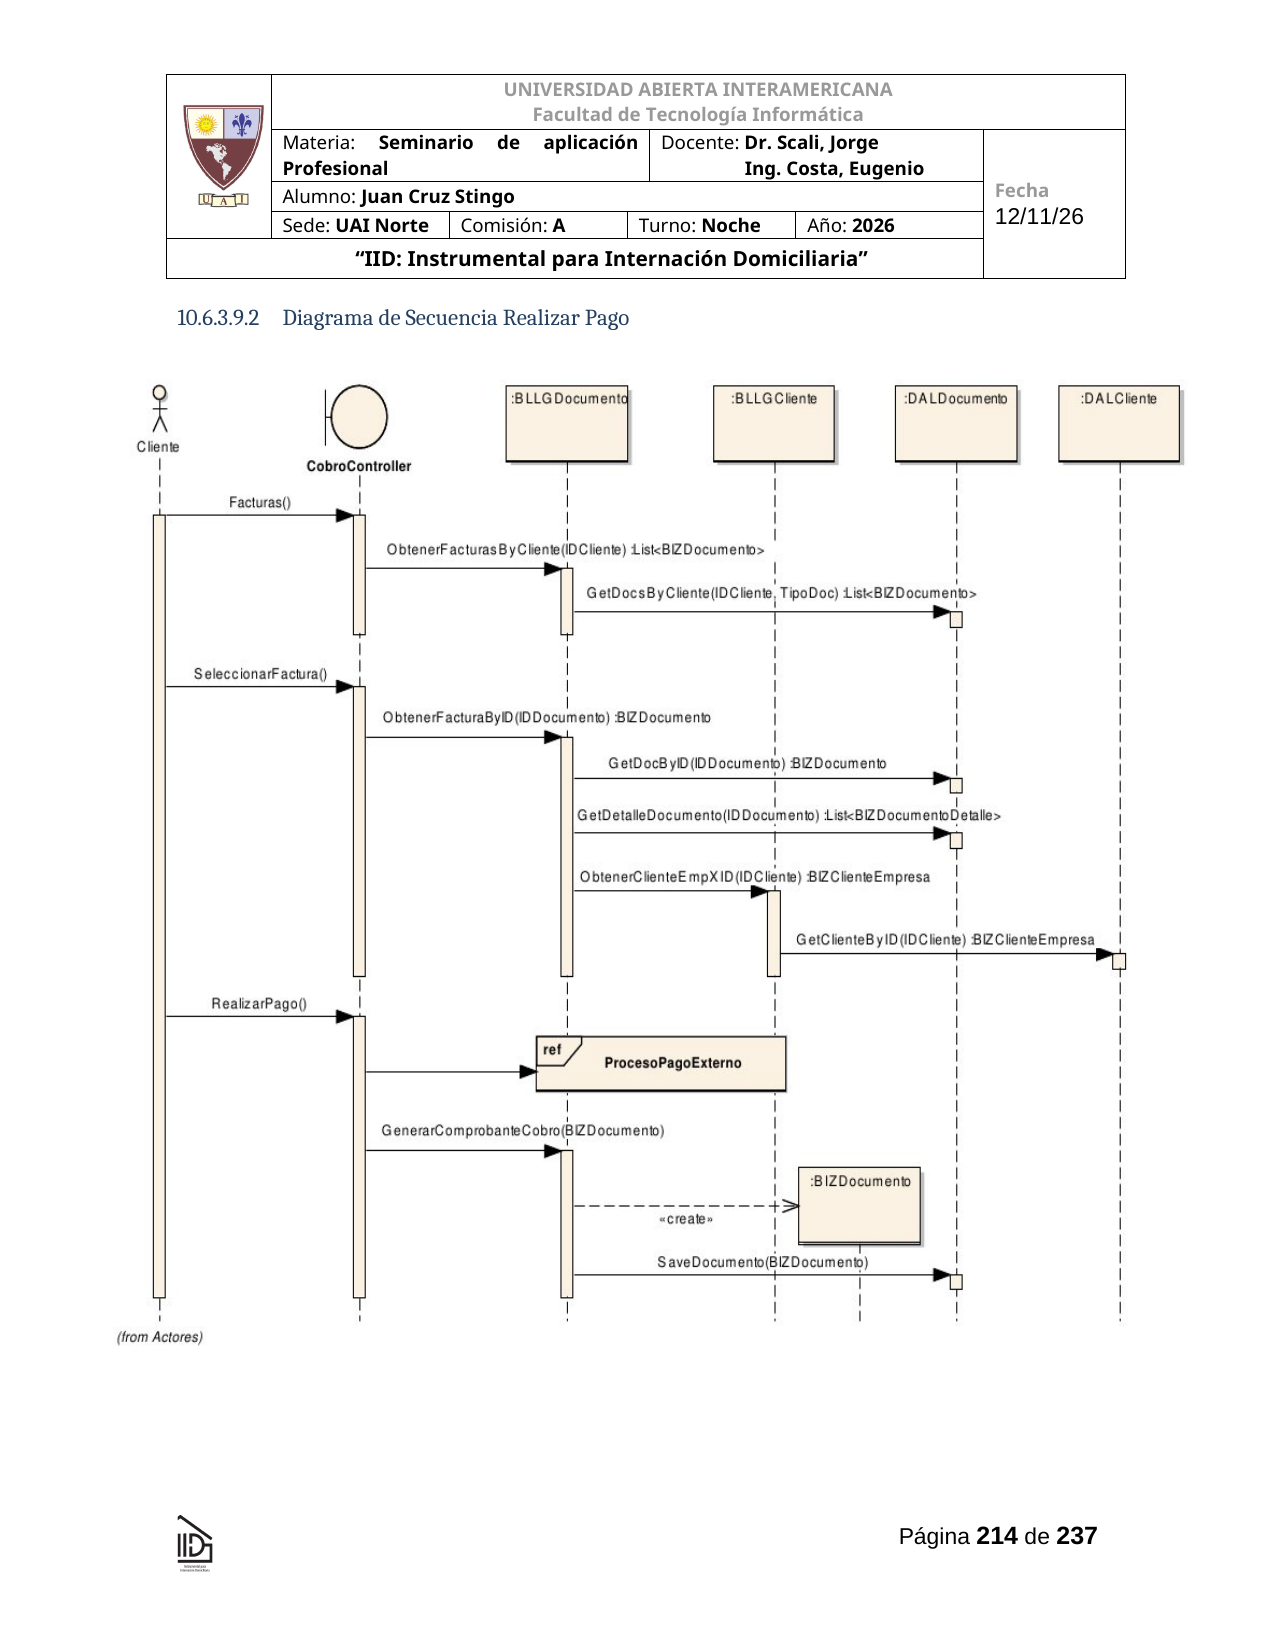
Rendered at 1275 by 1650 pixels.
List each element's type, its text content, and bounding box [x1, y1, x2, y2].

picture [272, 130, 283, 181]
subtitle Diagrama de Secuencia Realizar Pago [177, 305, 1098, 331]
picture [165, 1508, 225, 1585]
picture [272, 97, 283, 129]
picture [112, 360, 1193, 1431]
picture [167, 97, 271, 211]
picture [272, 182, 283, 211]
